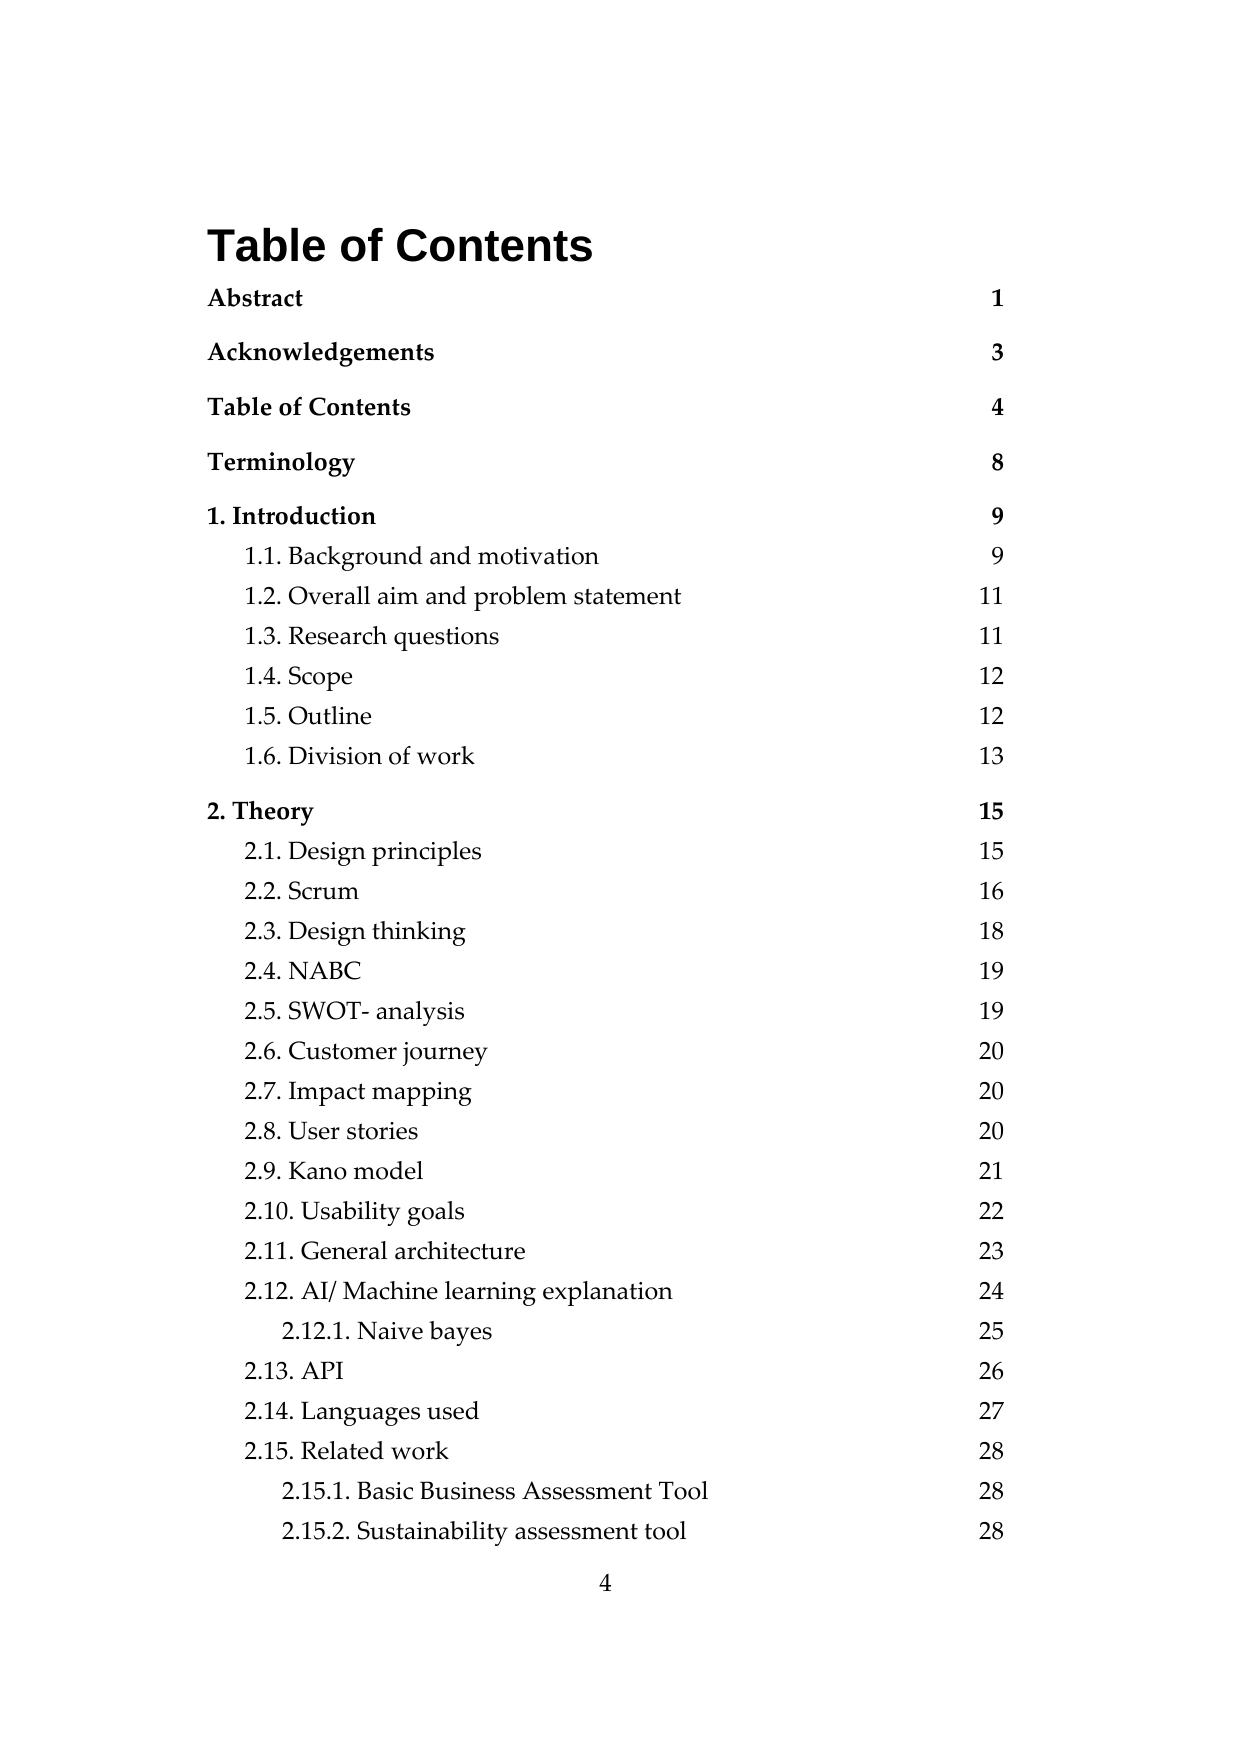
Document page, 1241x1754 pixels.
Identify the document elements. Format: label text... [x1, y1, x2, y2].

subtitle Table of Contents [207, 218, 1004, 271]
